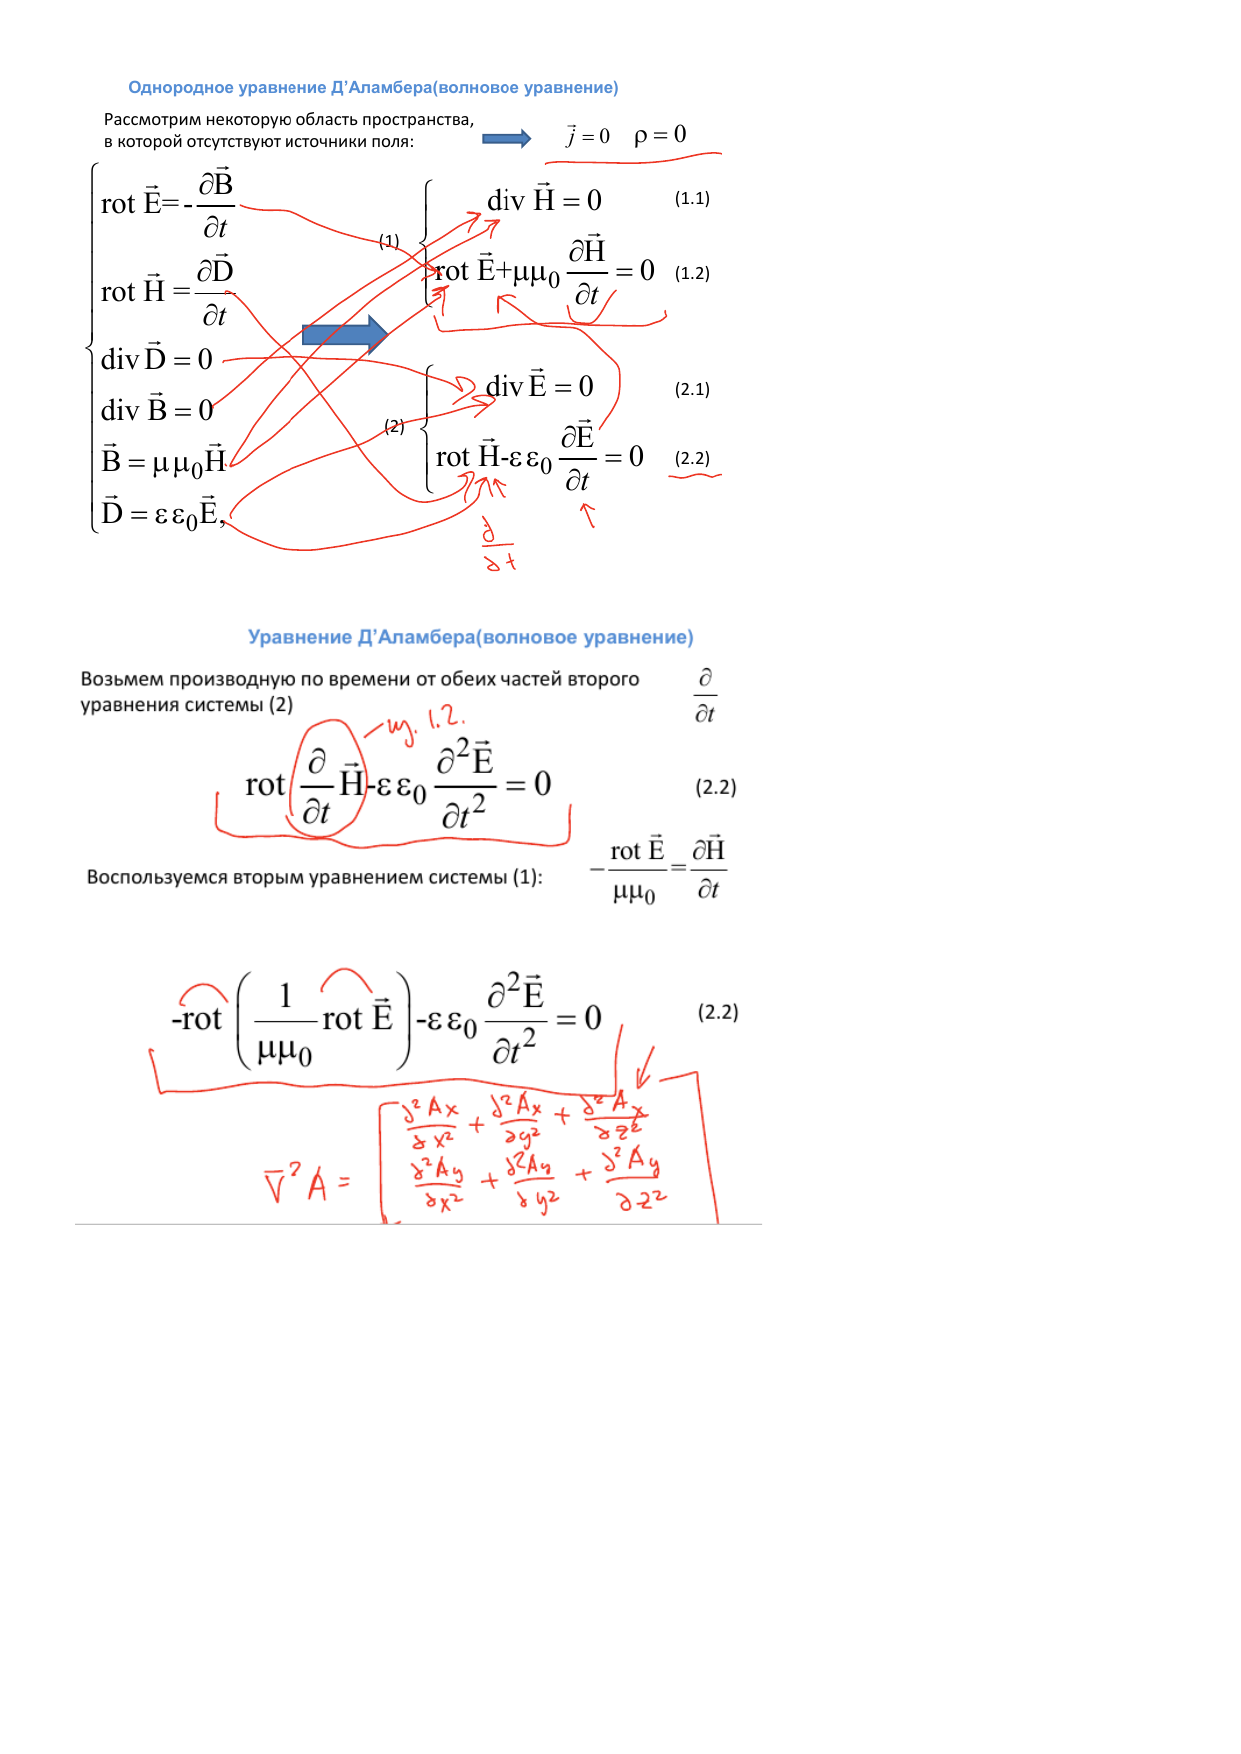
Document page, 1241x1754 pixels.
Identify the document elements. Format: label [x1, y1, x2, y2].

picture [75, 75, 722, 580]
picture [75, 604, 763, 1225]
